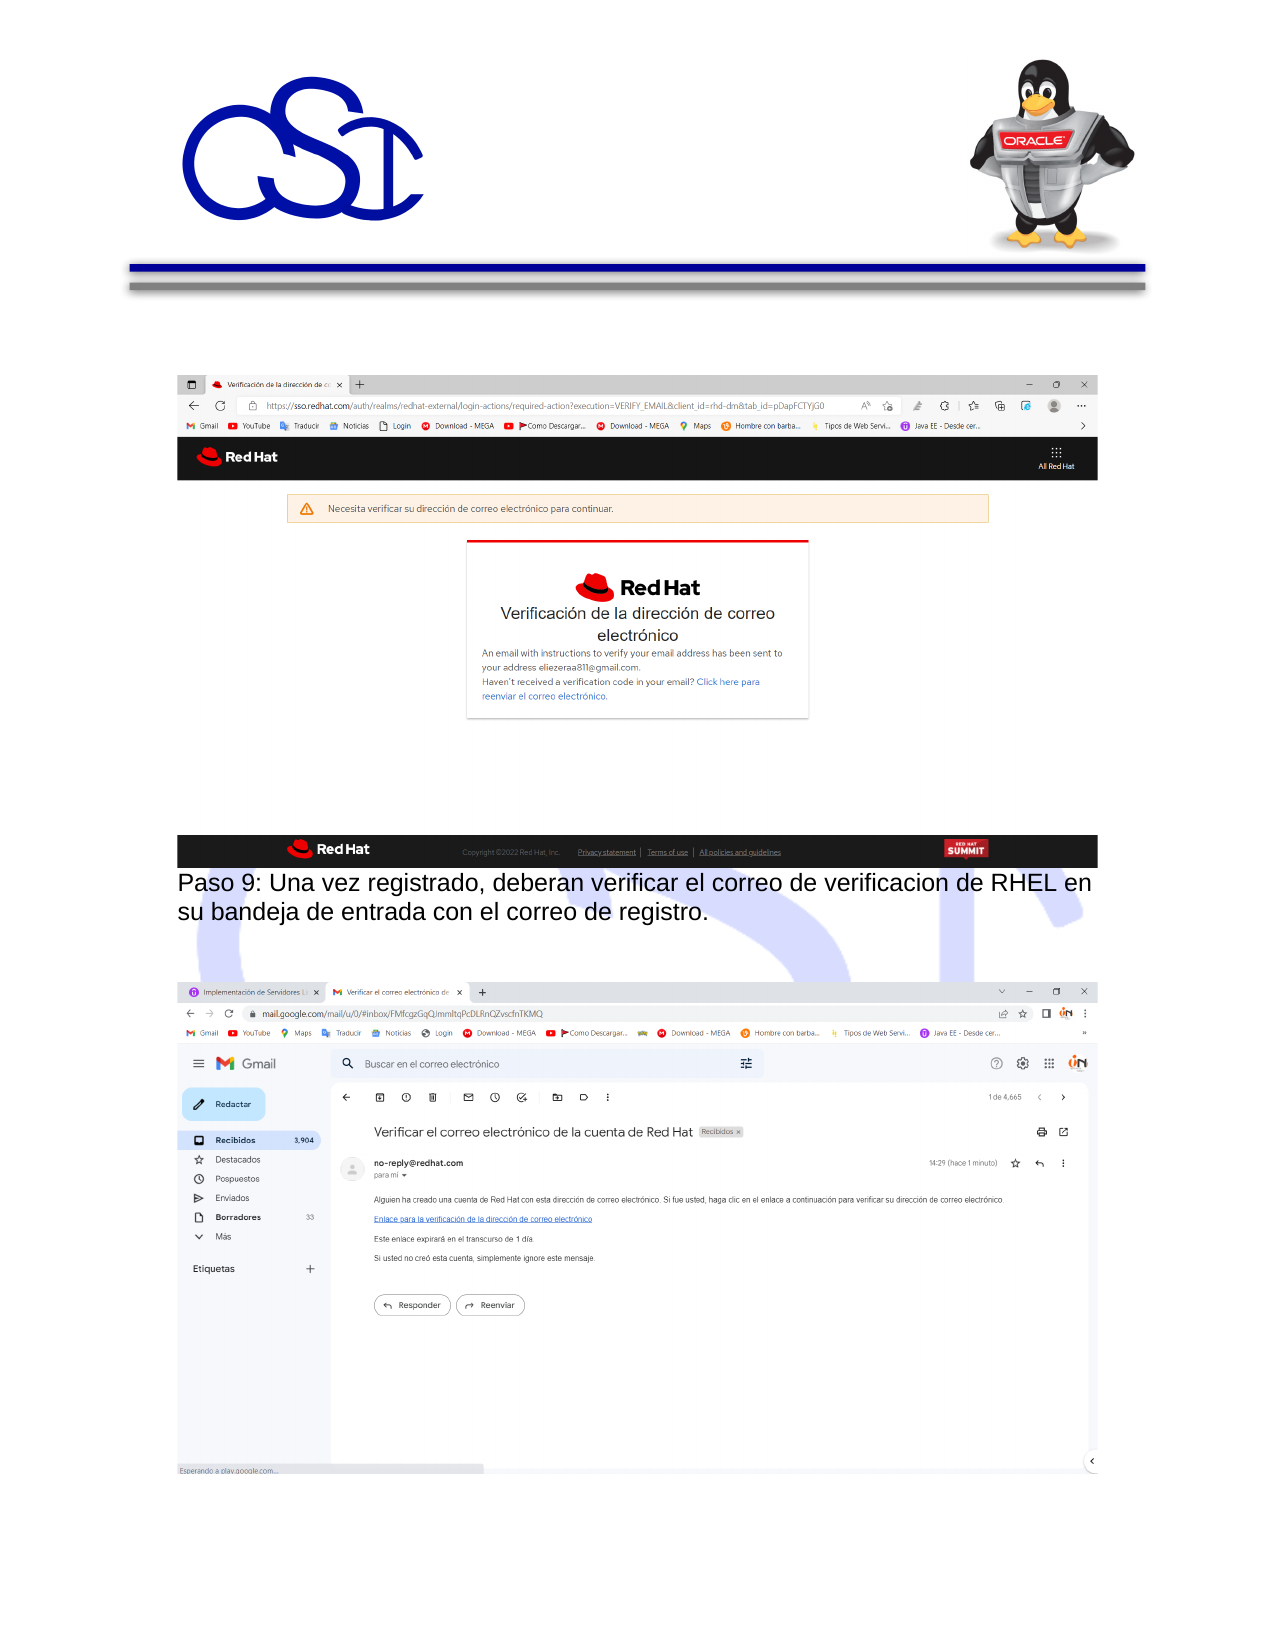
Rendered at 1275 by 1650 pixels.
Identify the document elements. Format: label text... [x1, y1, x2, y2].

picture [177, 982, 1098, 1474]
picture [177, 375, 1098, 868]
picture [966, 56, 1137, 258]
picture [177, 73, 425, 222]
text Paso 9: Una vez registrado, deberan verificar el correo de verificacion de RHEL en su bandeja de entrada con el correo de registro. [177, 868, 1098, 925]
